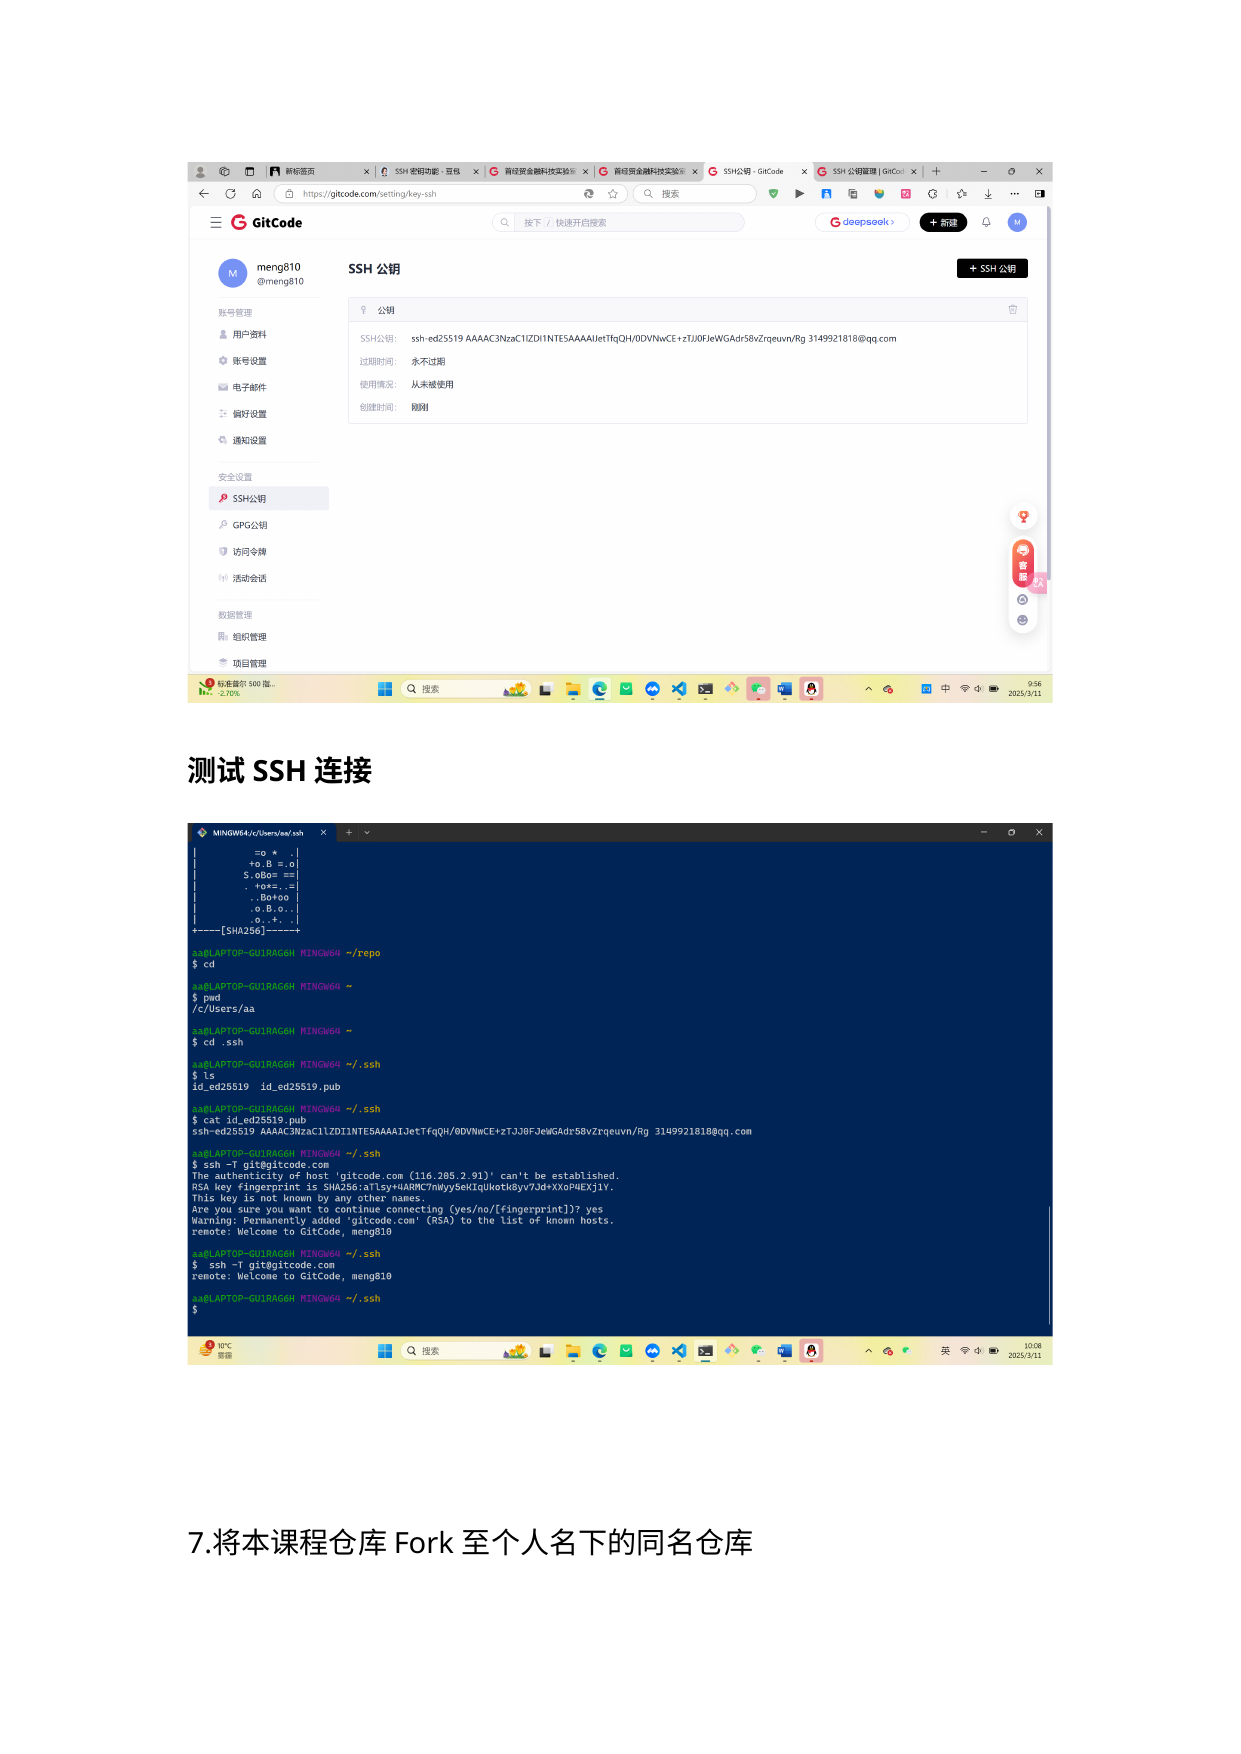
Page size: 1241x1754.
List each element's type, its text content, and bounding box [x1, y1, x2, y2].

picture [187, 162, 1053, 703]
text 7.将本课程仓库 Fork 至个人名下的同名仓库 [187, 1508, 1053, 1573]
text 测试 SSH 连接 [187, 736, 1053, 801]
picture [187, 823, 1053, 1365]
